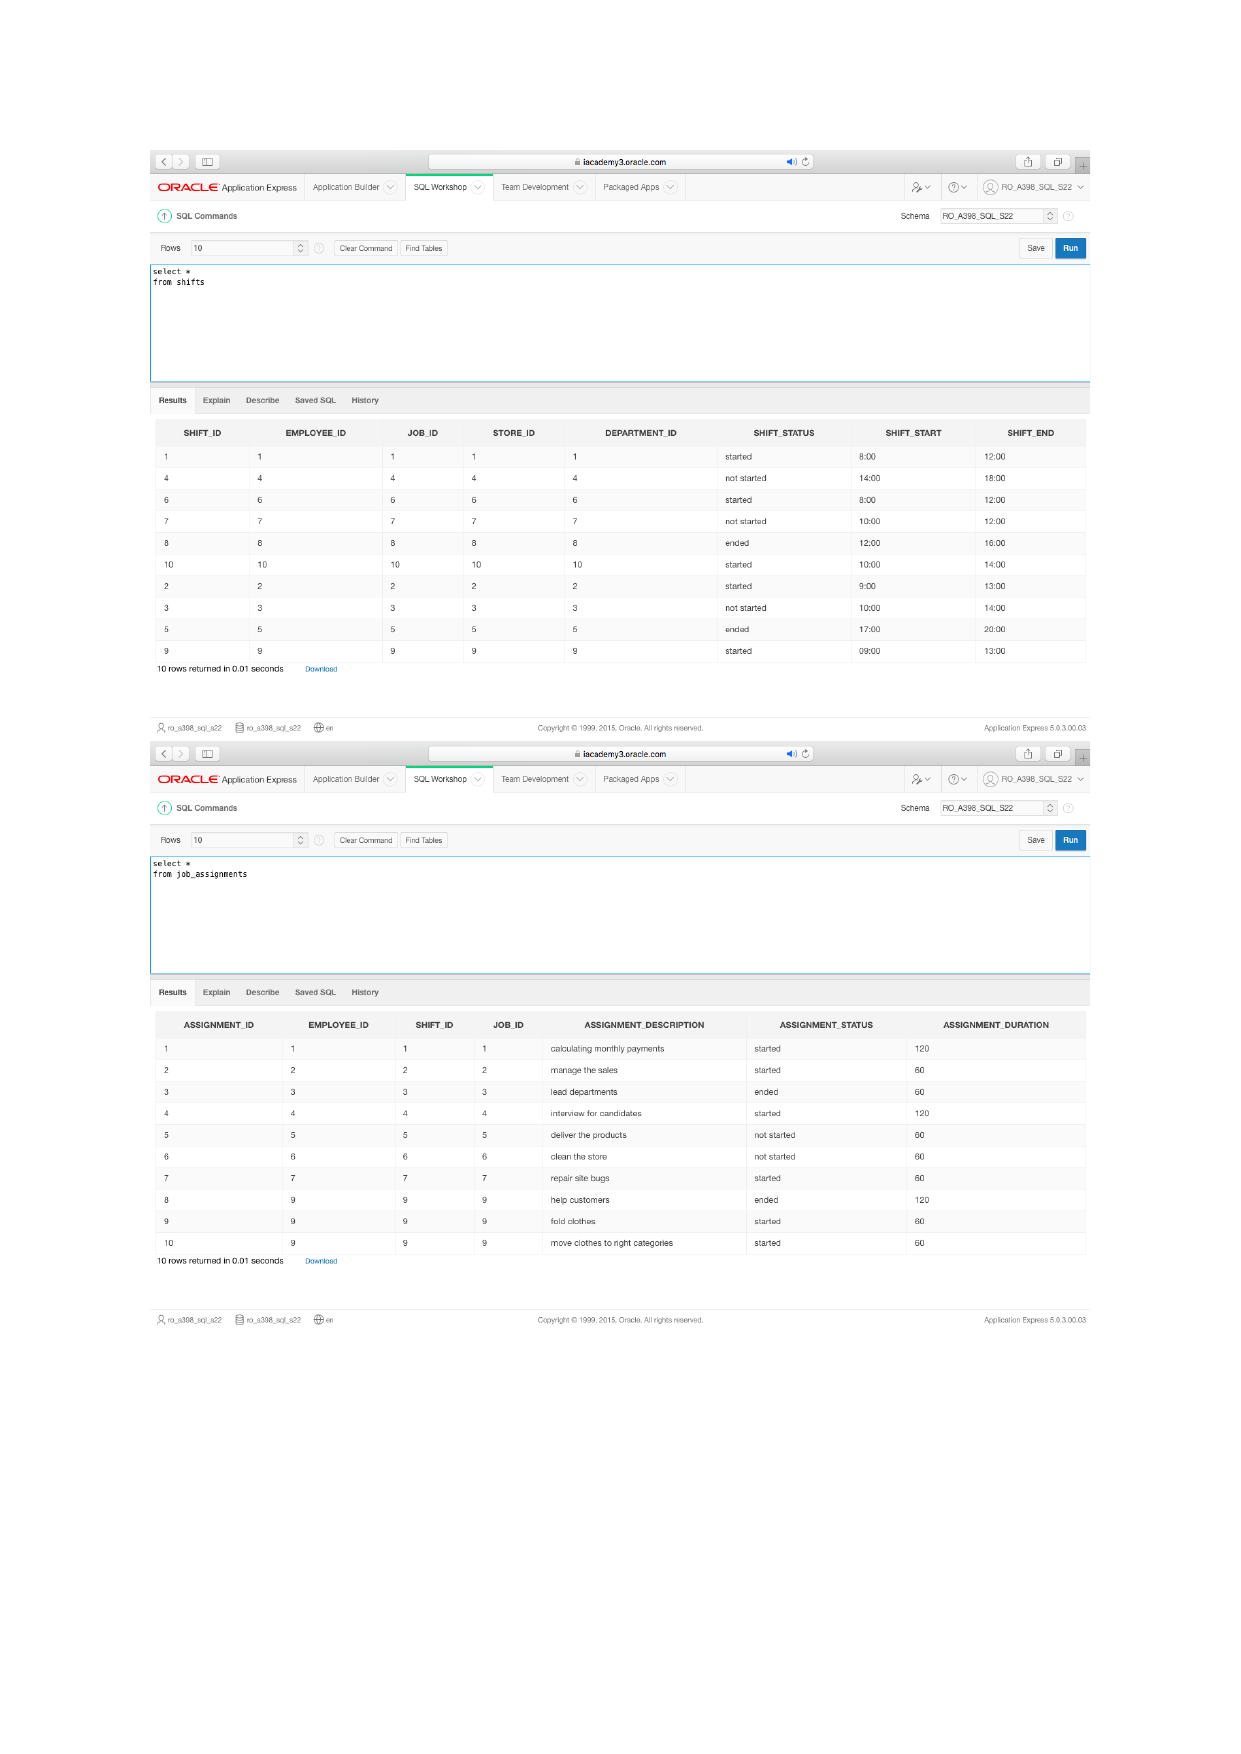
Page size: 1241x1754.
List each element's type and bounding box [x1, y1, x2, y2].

picture [150, 741, 1091, 1330]
picture [150, 150, 1091, 738]
